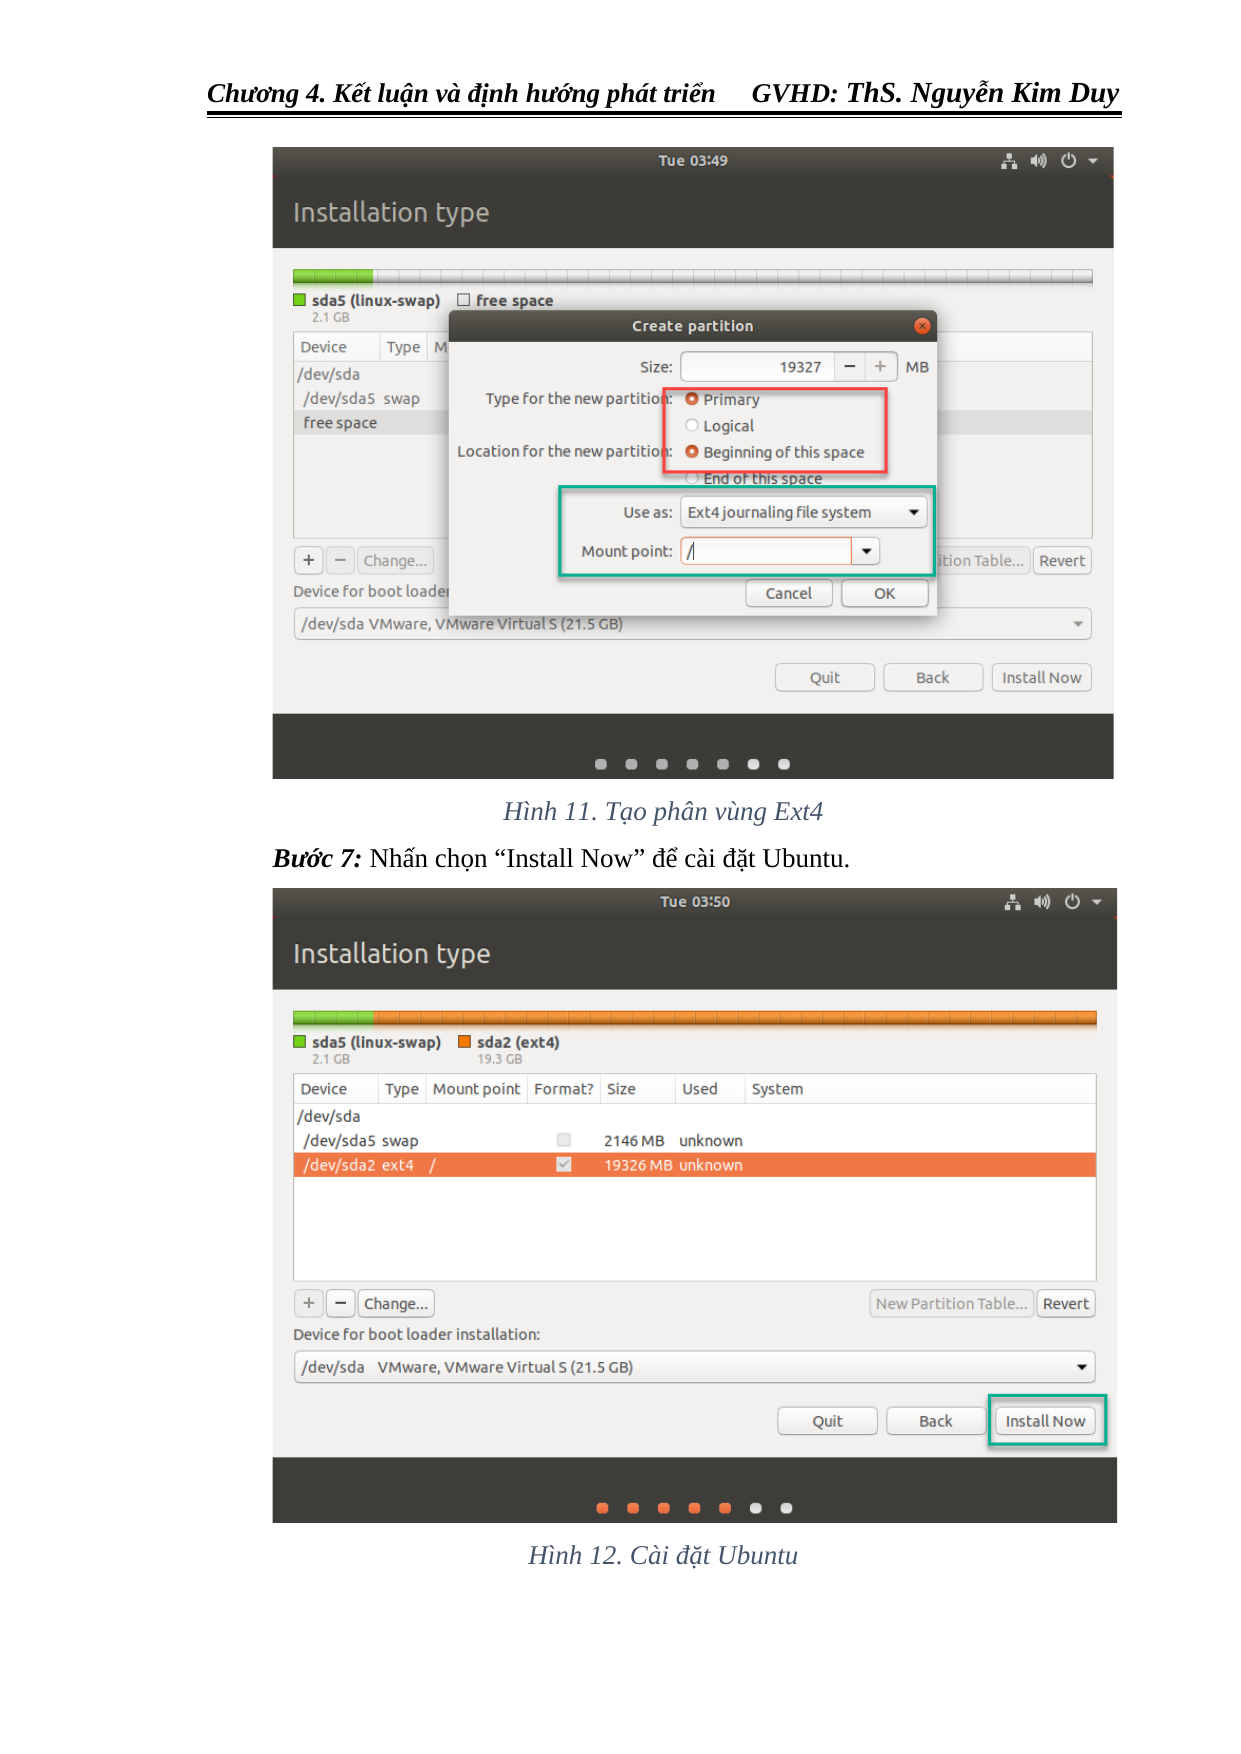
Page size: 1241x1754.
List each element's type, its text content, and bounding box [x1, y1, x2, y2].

picture [272, 147, 1114, 779]
picture [272, 888, 1118, 1523]
text Bước 7: Nhấn chọn “Install Now” để cài đặt Ubuntu. [272, 842, 1122, 873]
